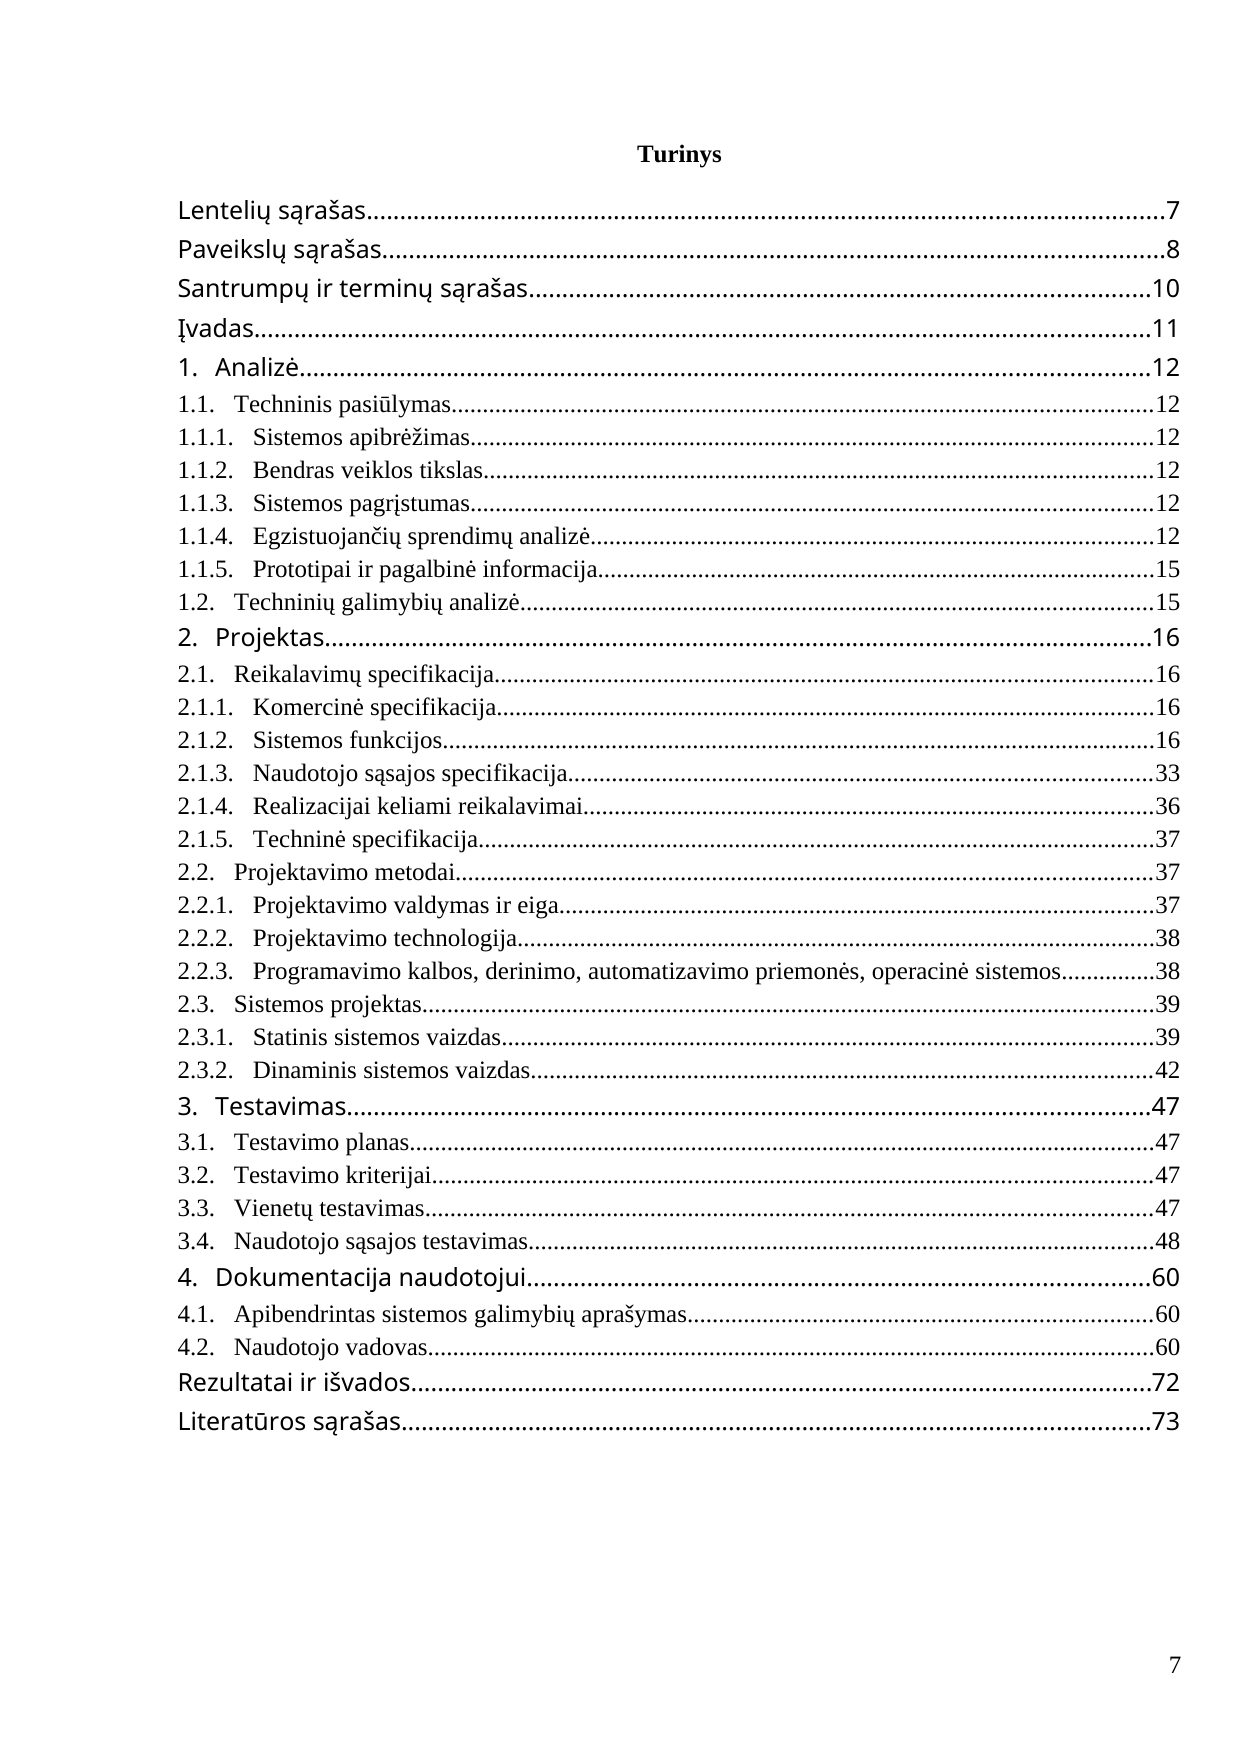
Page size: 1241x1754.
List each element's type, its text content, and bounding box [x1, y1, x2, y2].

text Paveikslų sąrašas 8 [177, 232, 1181, 266]
text 1. Analizė 12 [177, 349, 1181, 383]
text Turinys [177, 139, 1181, 168]
text 2.1. Reikalavimų specifikacija 16 [177, 659, 1181, 688]
text 2.3. Sistemos projektas 39 [177, 989, 1181, 1018]
text 1.1.2. Bendras veiklos tikslas 12 [177, 455, 1181, 483]
text 1.1.1. Sistemos apibrėžimas 12 [177, 422, 1181, 450]
text Lentelių sąrašas 7 [177, 193, 1181, 227]
text 2.2.3. Programavimo kalbos, derinimo, automatizavimo priemonės, operacinė sistemos 38 [177, 956, 1181, 985]
text 2.1.4. Realizacijai keliami reikalavimai 36 [177, 791, 1181, 820]
text 1.2. Techninių galimybių analizė 15 [177, 587, 1181, 616]
text 2.2.1. Projektavimo valdymas ir eiga 37 [177, 890, 1181, 919]
text 4.1. Apibendrintas sistemos galimybių aprašymas 60 [177, 1299, 1181, 1327]
text 1.1.5. Prototipai ir pagalbinė informacija 15 [177, 554, 1181, 582]
text 2.2. Projektavimo metodai 37 [177, 857, 1181, 886]
text 2.3.2. Dinaminis sistemos vaizdas 42 [177, 1055, 1181, 1084]
text 2.3.1. Statinis sistemos vaizdas. 39 [177, 1022, 1181, 1051]
text 1.1. Techninis pasiūlymas 12 [177, 389, 1181, 417]
text Literatūros sąrašas 73 [177, 1404, 1181, 1438]
text 3.4. Naudotojo sąsajos testavimas 48 [177, 1226, 1181, 1255]
text 2.1.5. Techninė specifikacija 37 [177, 824, 1181, 853]
text 3.3. Vienetų testavimas 47 [177, 1193, 1181, 1222]
text 4. Dokumentacija naudotojui 60 [177, 1259, 1181, 1293]
text 2. Projektas 16 [177, 620, 1181, 654]
text 2.2.2. Projektavimo technologija 38 [177, 923, 1181, 952]
text 4.2. Naudotojo vadovas 60 [177, 1332, 1181, 1360]
text 2.1.1. Komercinė specifikacija 16 [177, 692, 1181, 721]
text Rezultatai ir išvados 72 [177, 1365, 1181, 1399]
text 1.1.3. Sistemos pagrįstumas 12 [177, 488, 1181, 516]
text Santrumpų ir terminų sąrašas 10 [177, 271, 1181, 305]
text 1.1.4. Egzistuojančių sprendimų analizė 12 [177, 521, 1181, 549]
text 3.2. Testavimo kriterijai 47 [177, 1160, 1181, 1189]
text Įvadas 11 [177, 310, 1181, 344]
text 3. Testavimas 47 [177, 1088, 1181, 1122]
text 3.1. Testavimo planas 47 [177, 1127, 1181, 1156]
text 2.1.2. Sistemos funkcijos 16 [177, 725, 1181, 754]
text 2.1.3. Naudotojo sąsajos specifikacija 33 [177, 758, 1181, 787]
